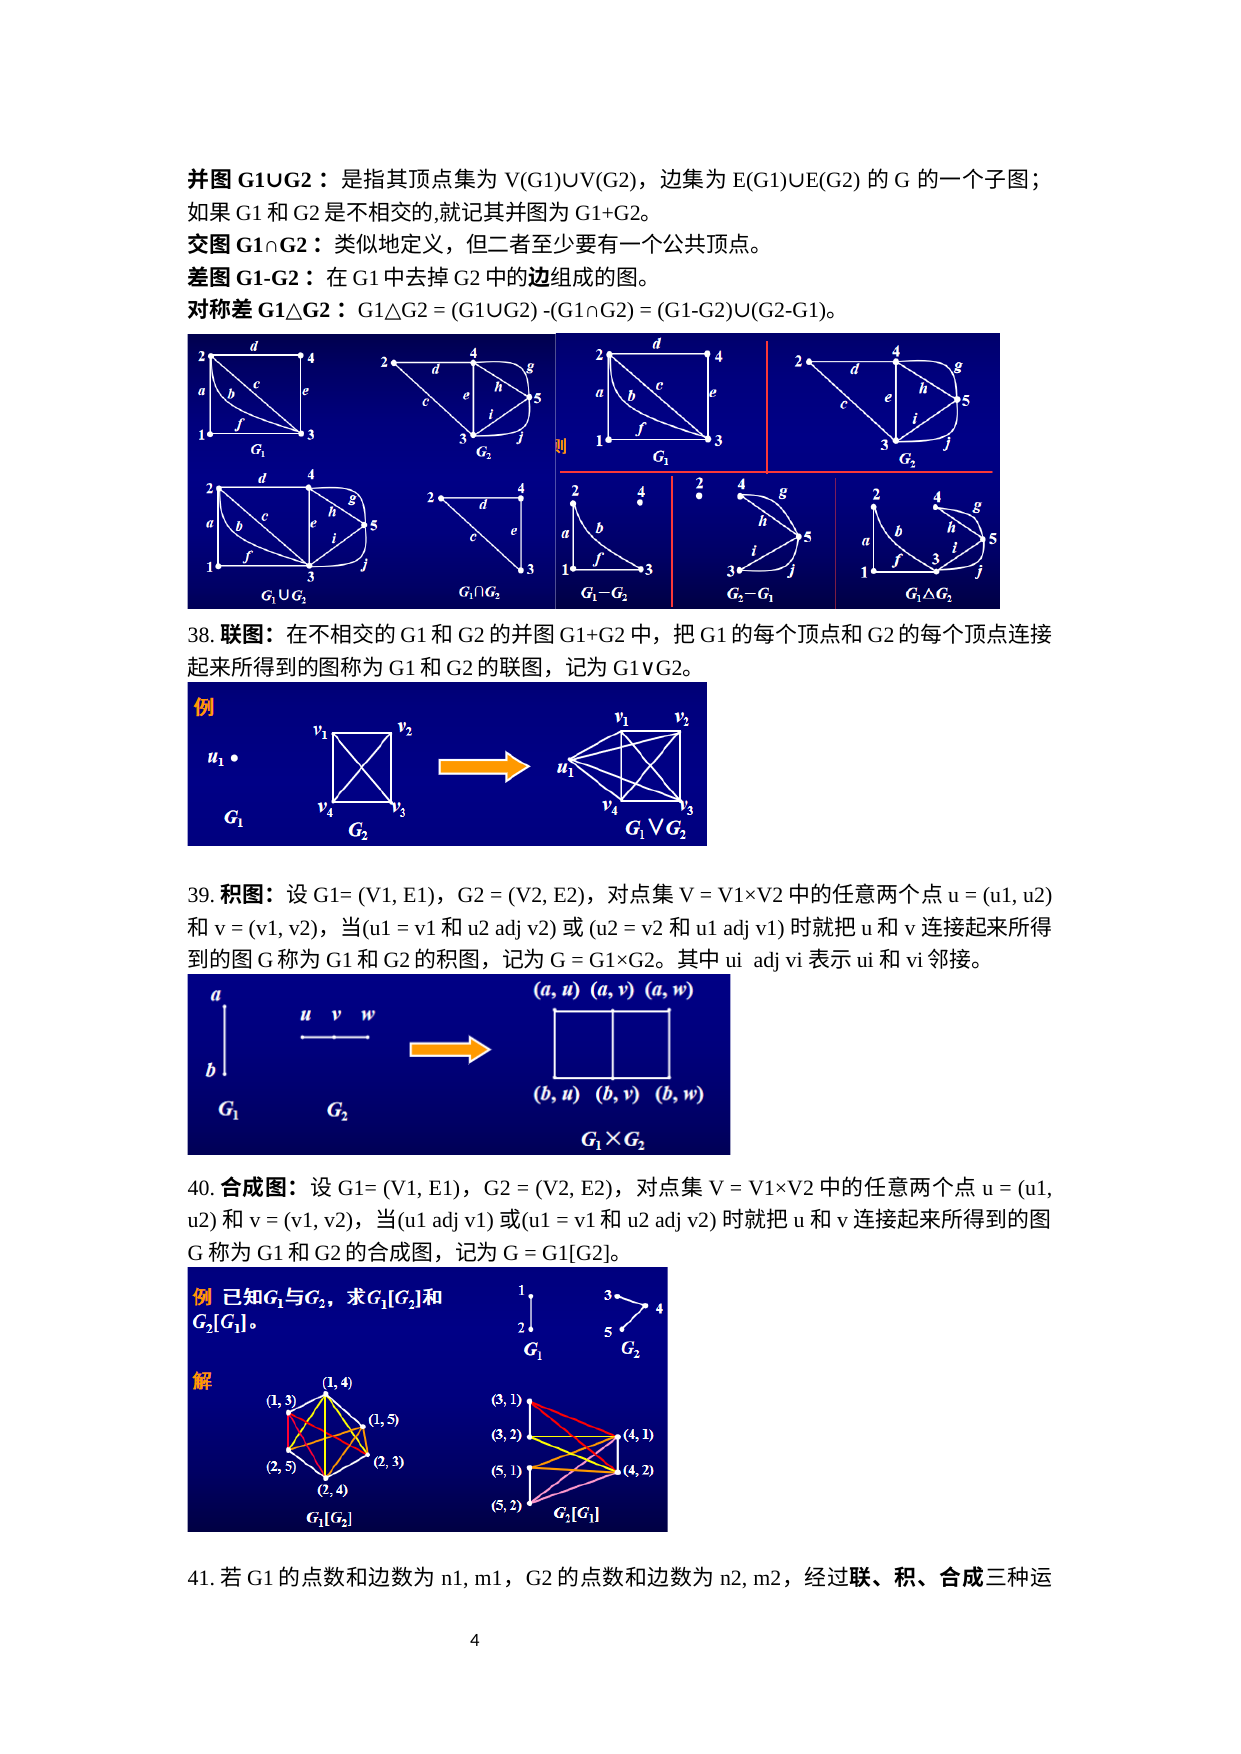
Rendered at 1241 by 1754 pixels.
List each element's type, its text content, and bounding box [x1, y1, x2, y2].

picture [187, 333, 1000, 609]
list 积图：设G1= (V1, E1)，G2 = (V2, E2)，对点集V = V1×V2中的任意两个点u = (u1, u2) 和 v = (v1, v2)，当(u1 = v1和 u2 adj v2) 或 (u2 = v2 和 u1 adj v1) 时就把 u 和 v 连接起来所得到的图G称为G1和G2的积图，记为G = G1×G2。其中 ui adj vi 表示 ui 和 vi邻接。 [187, 877, 1053, 974]
picture [187, 682, 707, 846]
list 对称差G1△G2 ：G1△G2 = (G1∪G2) -(G1∩G2) = (G1-G2)∪(G2-G1)。 [187, 292, 1053, 324]
list 并图G1∪G2 ：是指其顶点集为V(G1)∪V(G2)，边集为E(G1)∪E(G2) 的G 的一个子图；如果G1和G2是不相交的,就记其并图为G1+G2。 [187, 162, 1053, 227]
list 合成图：设G1= (V1, E1)，G2 = (V2, E2)，对点集V = V1×V2中的任意两个点u = (u1, u2) 和 v = (v1, v2)，当(u1 adj v1) 或(u1 = v1和 u2 adj v2) 时就把 u 和 v 连接起来所得到的图G 称为G1和G2的合成图，记为G = G1[G2]。 [187, 1169, 1053, 1267]
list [187, 1559, 1053, 1592]
list 差图G1-G2 ：在G1中去掉G2中的边组成的图。 [187, 259, 1053, 292]
list 交图G1∩G2 ：类似地定义，但二者至少要有一个公共顶点。 [187, 227, 1053, 259]
picture [187, 1267, 668, 1532]
list 联图：在不相交的G1和G2的并图G1+G2中，把G1的每个顶点和G2的每个顶点连接起来所得到的图称为G1和G2的联图，记为G1∨G2。 [187, 617, 1053, 682]
picture [187, 974, 731, 1155]
